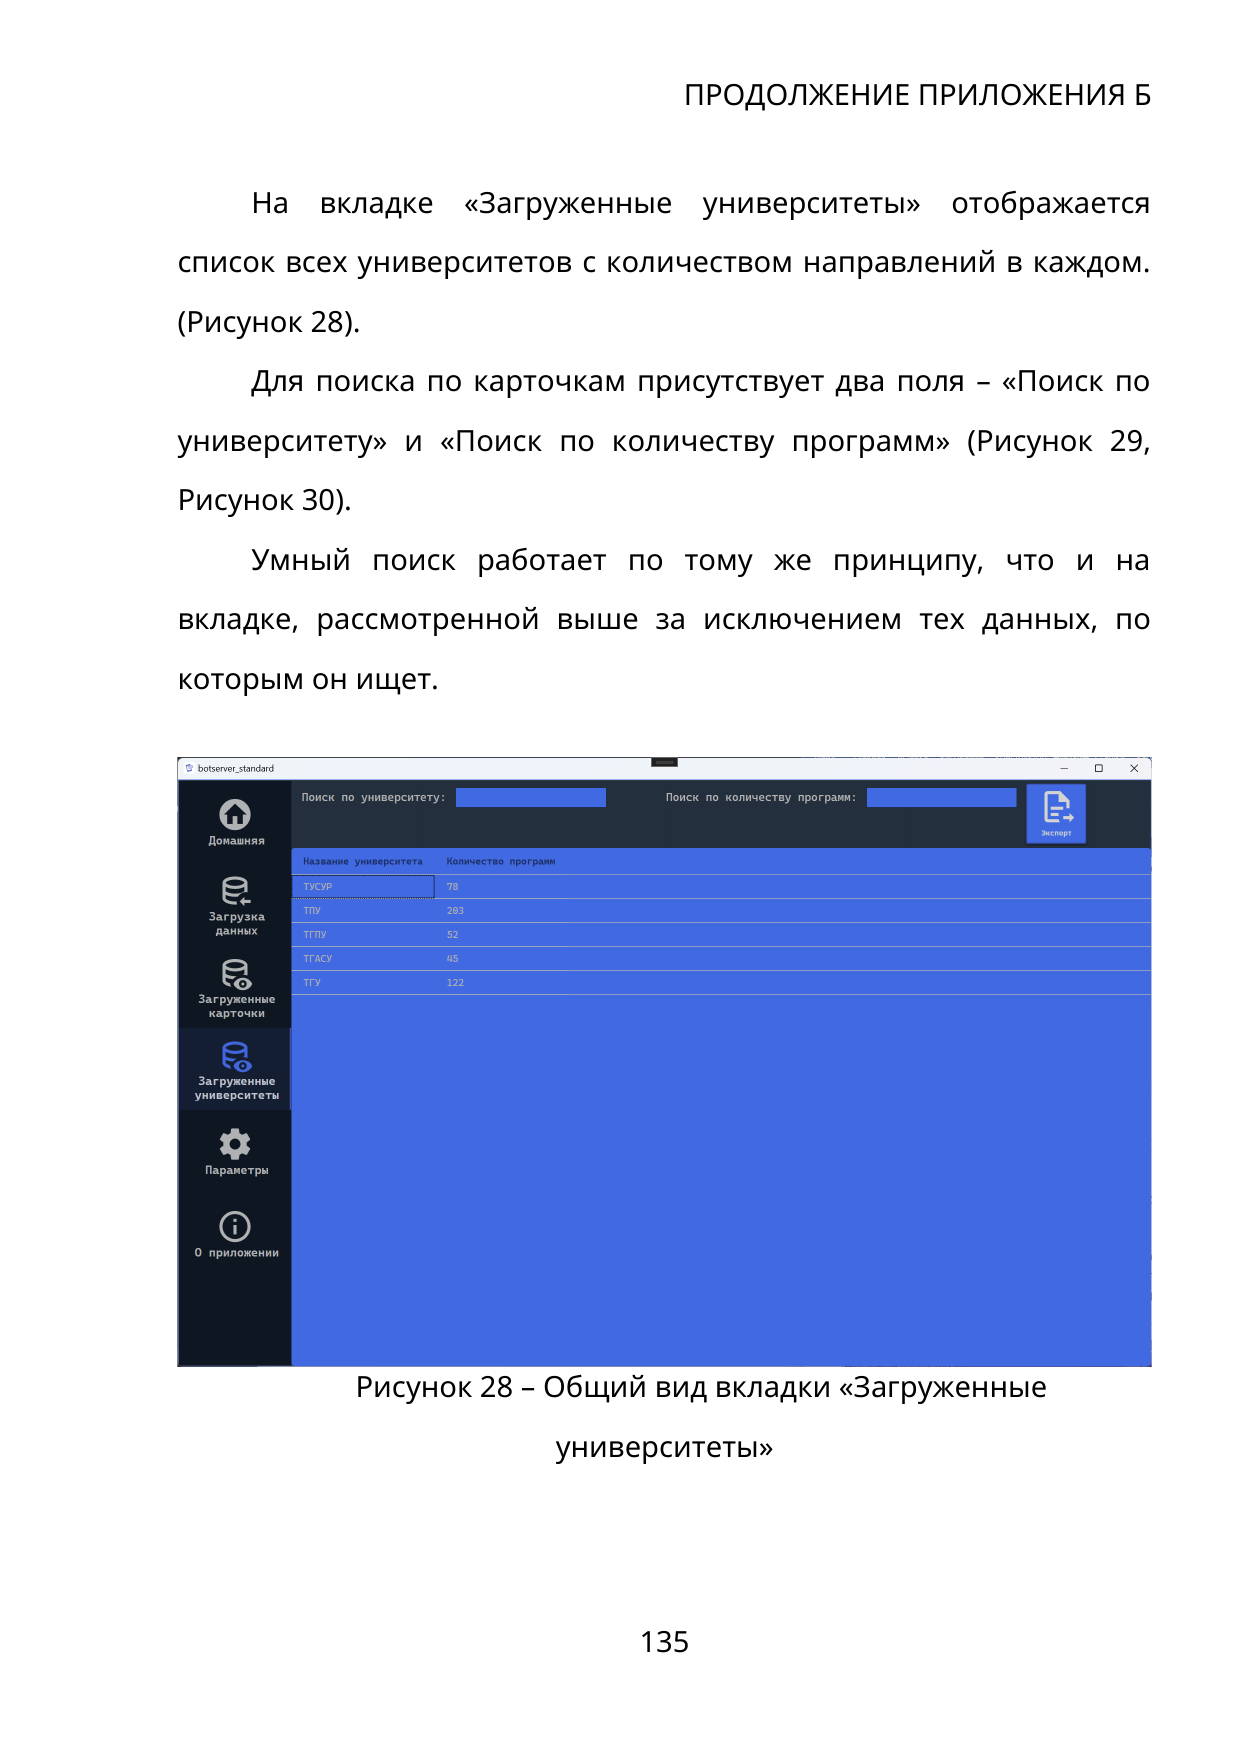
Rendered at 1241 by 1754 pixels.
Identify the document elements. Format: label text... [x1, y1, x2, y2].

text Для поиска по карточкам присутствует два поля – «Поиск по университету» и «Поиск по количеству программ» (Рисунок 29, Рисунок 30). [177, 361, 1152, 519]
text Рисунок 28 – Общий вид вкладки «Загруженные университеты» [177, 1367, 1152, 1466]
picture [177, 757, 1152, 1367]
text Умный поиск работает по тому же принципу, что и на вкладке, рассмотренной выше за исключением тех данных, по которым он ищет. [177, 539, 1152, 698]
text На вкладке «Загруженные университеты» отображается список всех университетов с количеством направлений в каждом. (Рисунок 28). [177, 182, 1152, 341]
